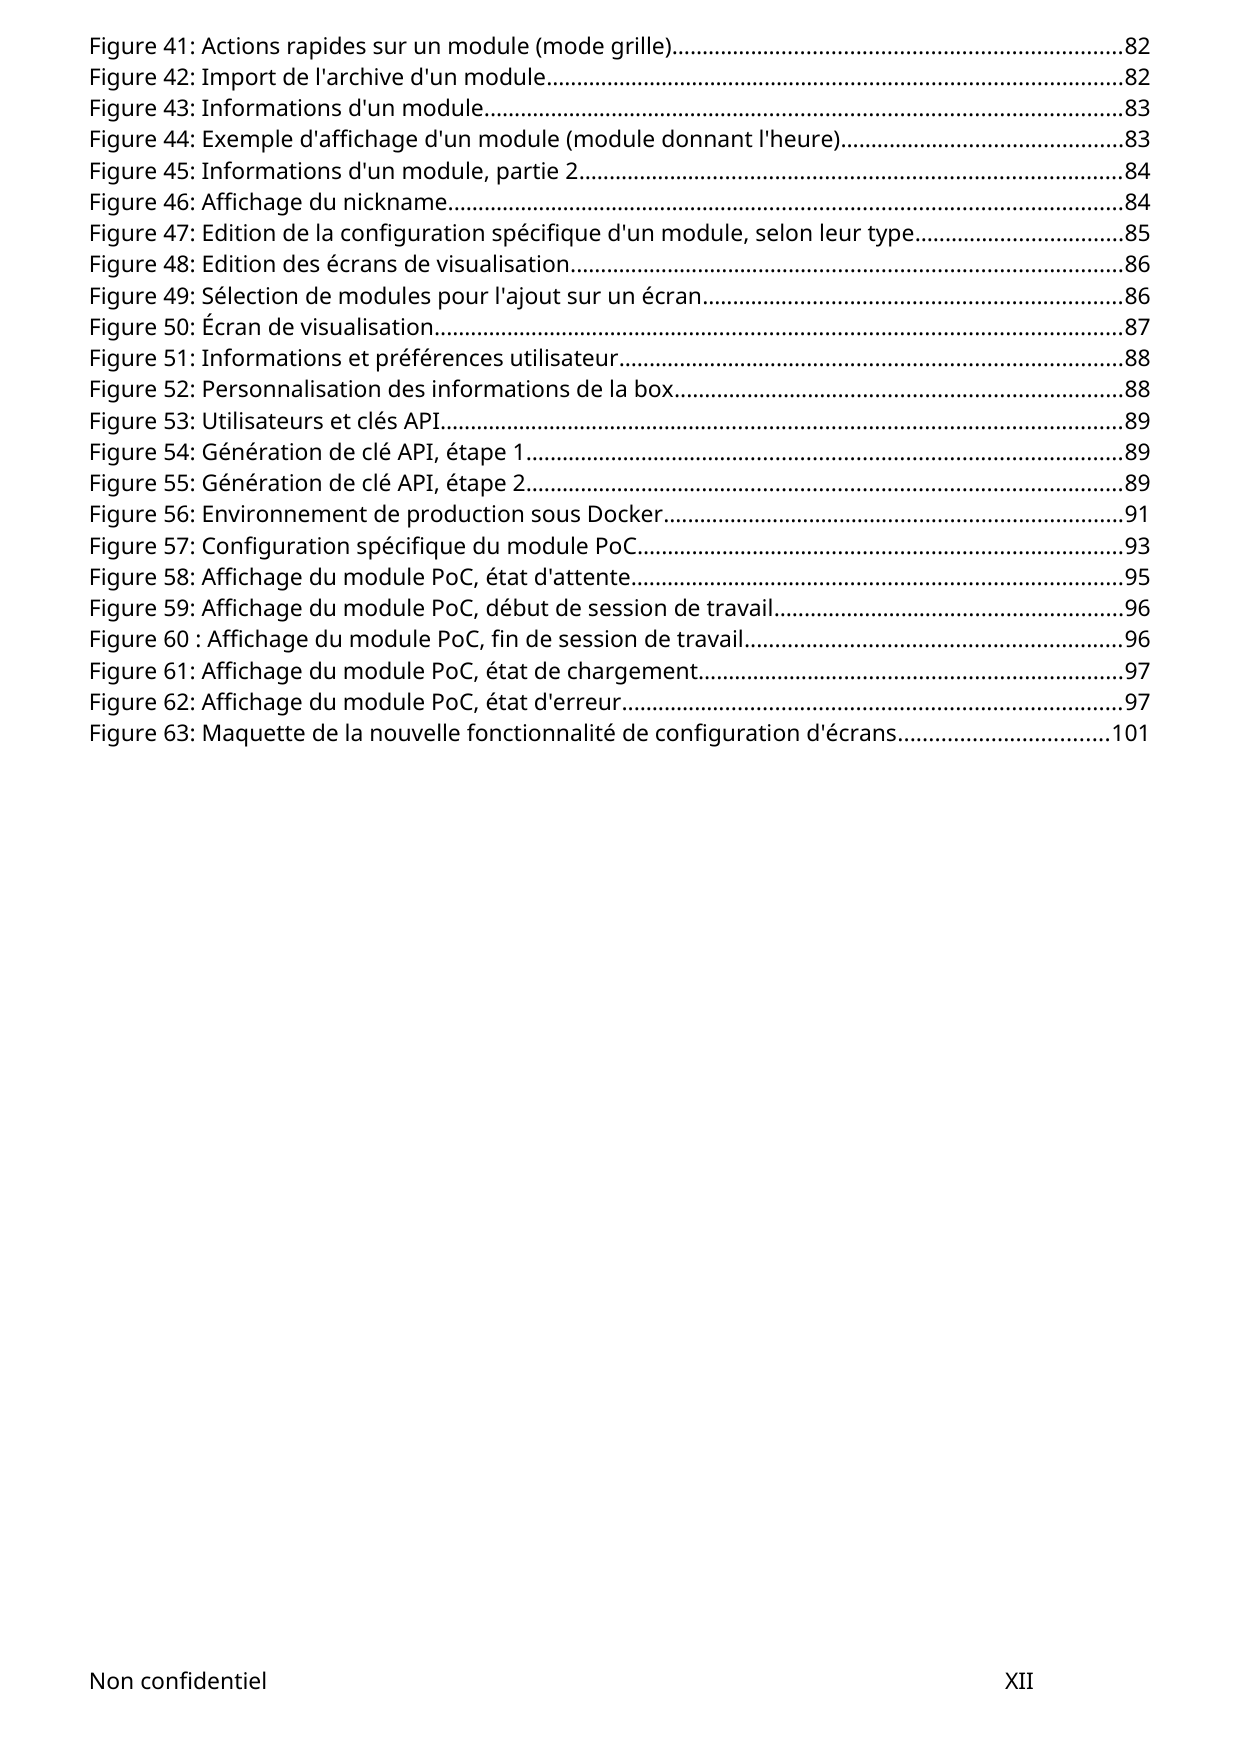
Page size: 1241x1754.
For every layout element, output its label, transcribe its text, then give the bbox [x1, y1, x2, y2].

text Figure 60 : Affichage du module PoC, fin de session de travail 96 [89, 623, 1152, 654]
text Figure 46: Affichage du nickname 84 [89, 186, 1152, 217]
text Figure 51: Informations et préférences utilisateur 88 [89, 342, 1152, 373]
text Figure 48: Edition des écrans de visualisation 86 [89, 248, 1152, 279]
text Figure 54: Génération de clé API, étape 1 89 [89, 436, 1152, 467]
text Figure 57: Configuration spécifique du module PoC 93 [89, 529, 1152, 561]
text Figure 61: Affichage du module PoC, état de chargement 97 [89, 654, 1152, 686]
text Figure 42: Import de l'archive d'un module 82 [89, 61, 1152, 92]
text Figure 49: Sélection de modules pour l'ajout sur un écran 86 [89, 279, 1152, 311]
text Figure 47: Edition de la configuration spécifique d'un module, selon leur type 85 [89, 217, 1152, 248]
text Figure 41: Actions rapides sur un module (mode grille) 82 [89, 29, 1152, 61]
text Figure 43: Informations d'un module 83 [89, 92, 1152, 123]
text Figure 59: Affichage du module PoC, début de session de travail 96 [89, 592, 1152, 623]
text Figure 52: Personnalisation des informations de la box 88 [89, 373, 1152, 404]
text Figure 53: Utilisateurs et clés API 89 [89, 404, 1152, 436]
text Figure 44: Exemple d'affichage d'un module (module donnant l'heure) 83 [89, 123, 1152, 154]
text Figure 55: Génération de clé API, étape 2 89 [89, 467, 1152, 498]
text Figure 58: Affichage du module PoC, état d'attente 95 [89, 561, 1152, 592]
text Figure 56: Environnement de production sous Docker 91 [89, 498, 1152, 529]
text Figure 45: Informations d'un module, partie 2 84 [89, 154, 1152, 186]
text Figure 50: Écran de visualisation 87 [89, 311, 1152, 342]
text Figure 62: Affichage du module PoC, état d'erreur 97 [89, 686, 1152, 717]
text Figure 63: Maquette de la nouvelle fonctionnalité de configuration d'écrans 101 [89, 717, 1152, 748]
